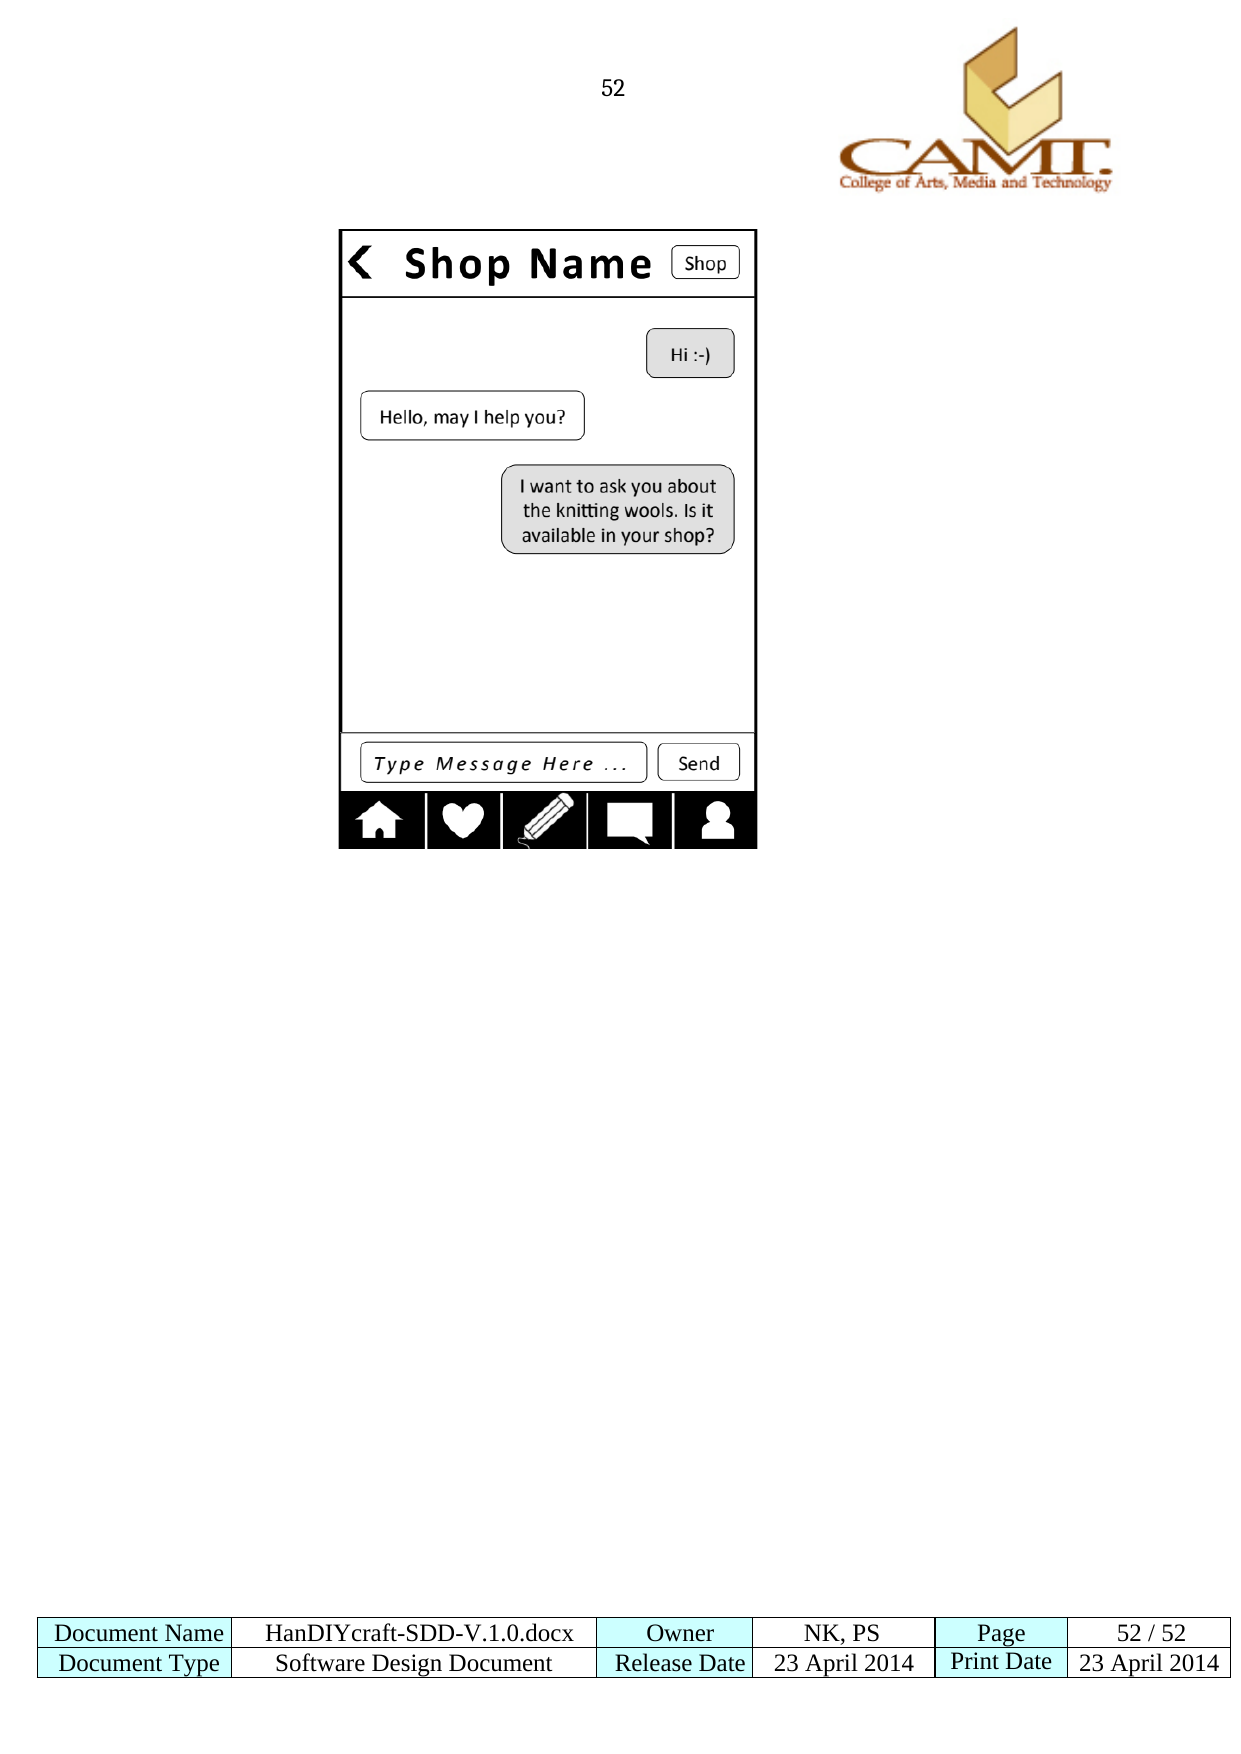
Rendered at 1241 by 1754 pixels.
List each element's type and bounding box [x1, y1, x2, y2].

picture [755, 18, 1221, 207]
